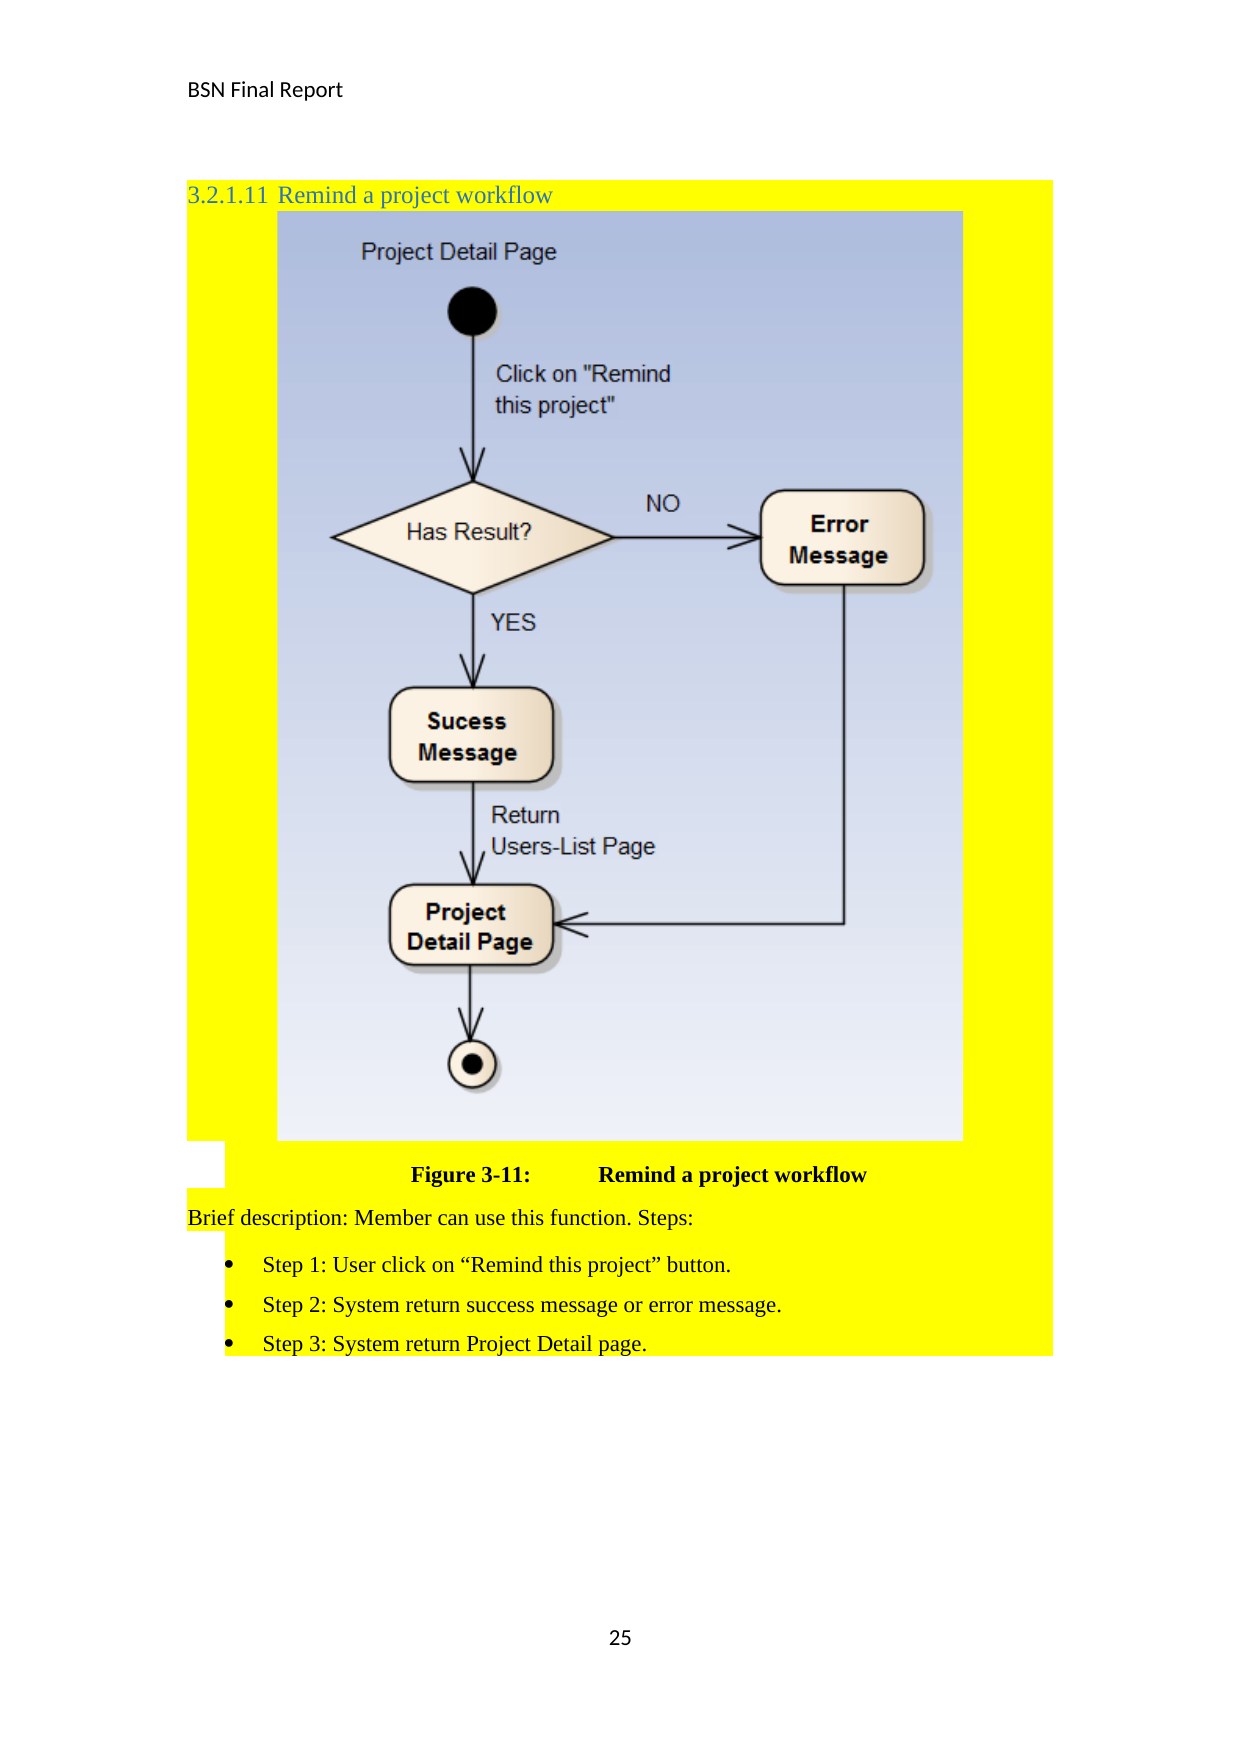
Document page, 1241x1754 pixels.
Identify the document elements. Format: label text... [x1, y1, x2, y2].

picture [277, 211, 964, 1141]
list Step 3: System return Project Detail page. [225, 1330, 1053, 1356]
subtitle Remind a project workflow [187, 180, 1053, 209]
list Step 1: User click on “Remind this project” button. [225, 1251, 1053, 1277]
text Remind a project workflow [225, 1162, 1053, 1188]
text Brief description: Member can use this function. Steps: [187, 1204, 1053, 1231]
list Step 2: System return success message or error message. [225, 1291, 1053, 1317]
